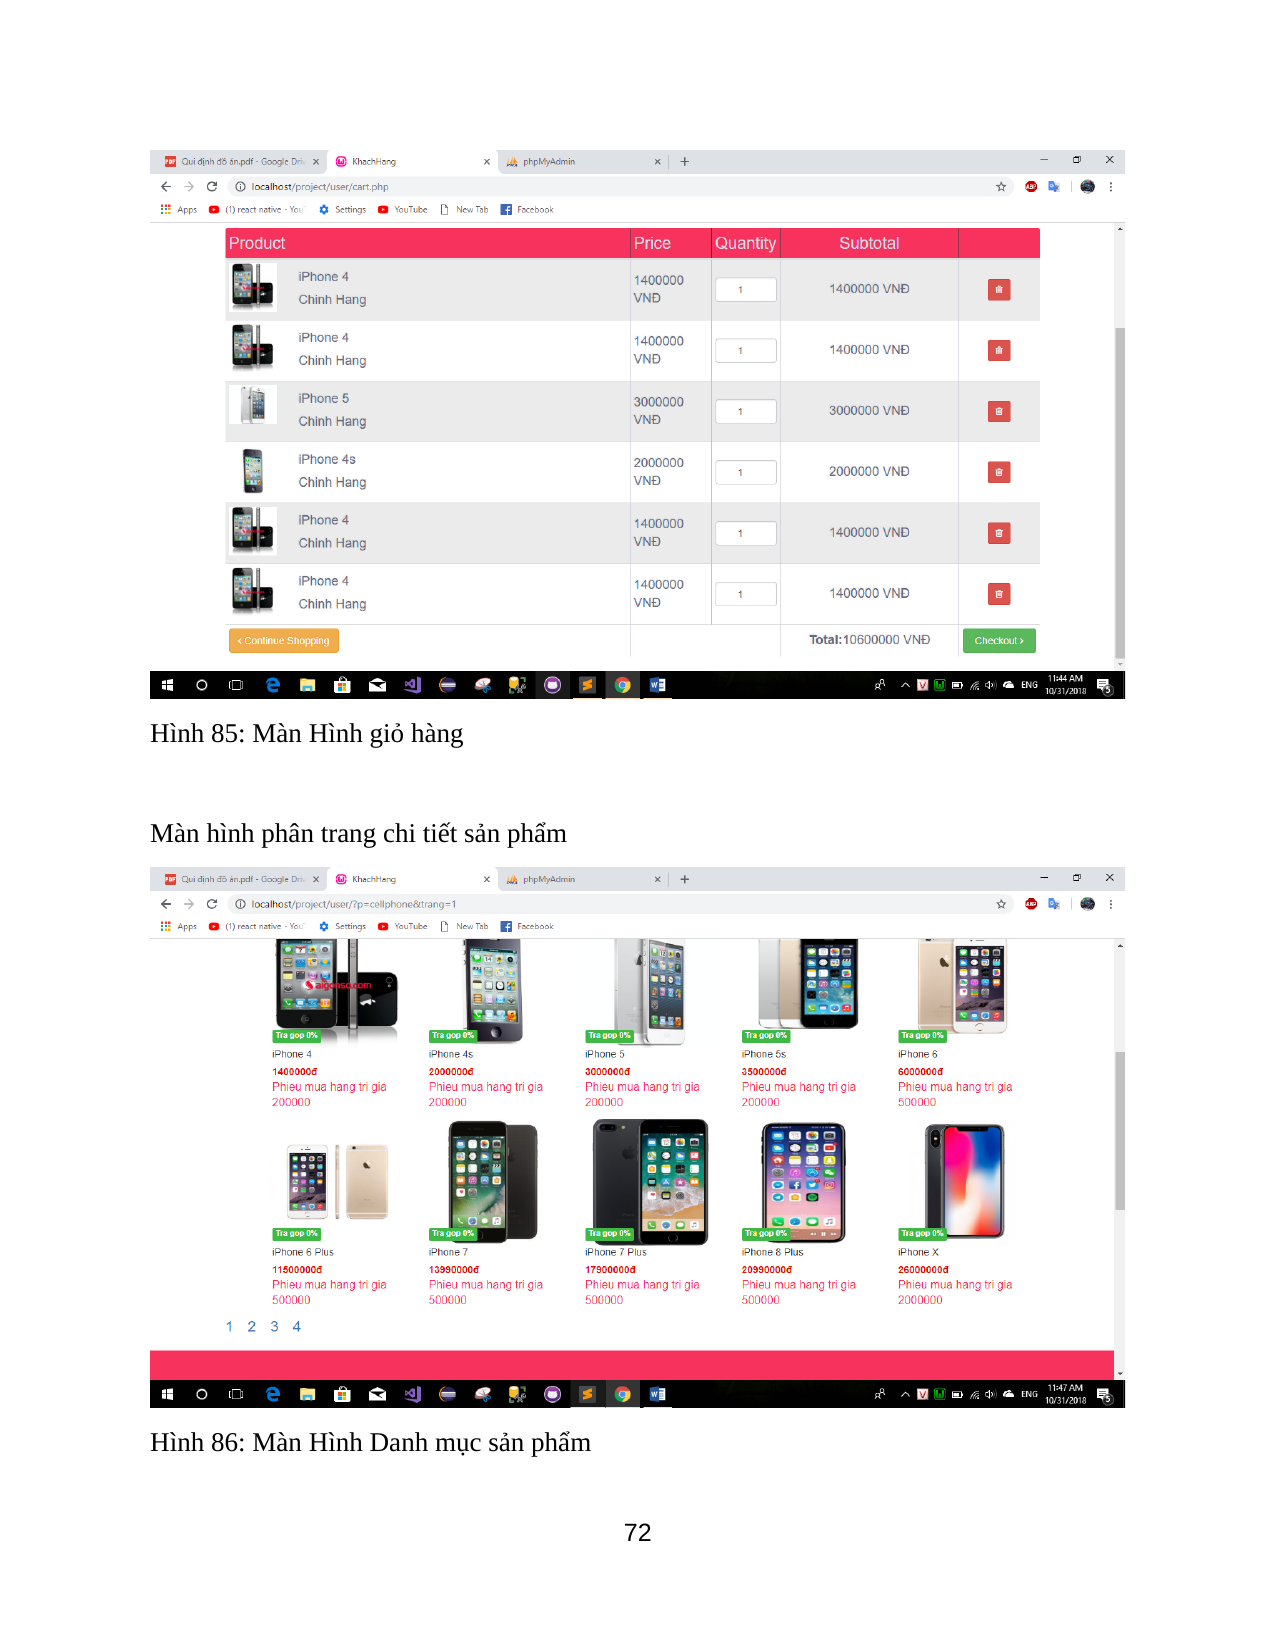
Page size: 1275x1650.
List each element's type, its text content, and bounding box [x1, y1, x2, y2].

picture [150, 867, 1125, 1408]
text Hình 86: Màn Hình Danh mục sản phẩm [150, 1426, 1125, 1457]
picture [150, 150, 1125, 699]
text Màn hình phân trang chi tiết sản phẩm [150, 817, 1125, 849]
text Hình 85: Màn Hình giỏ hàng [150, 717, 1125, 748]
